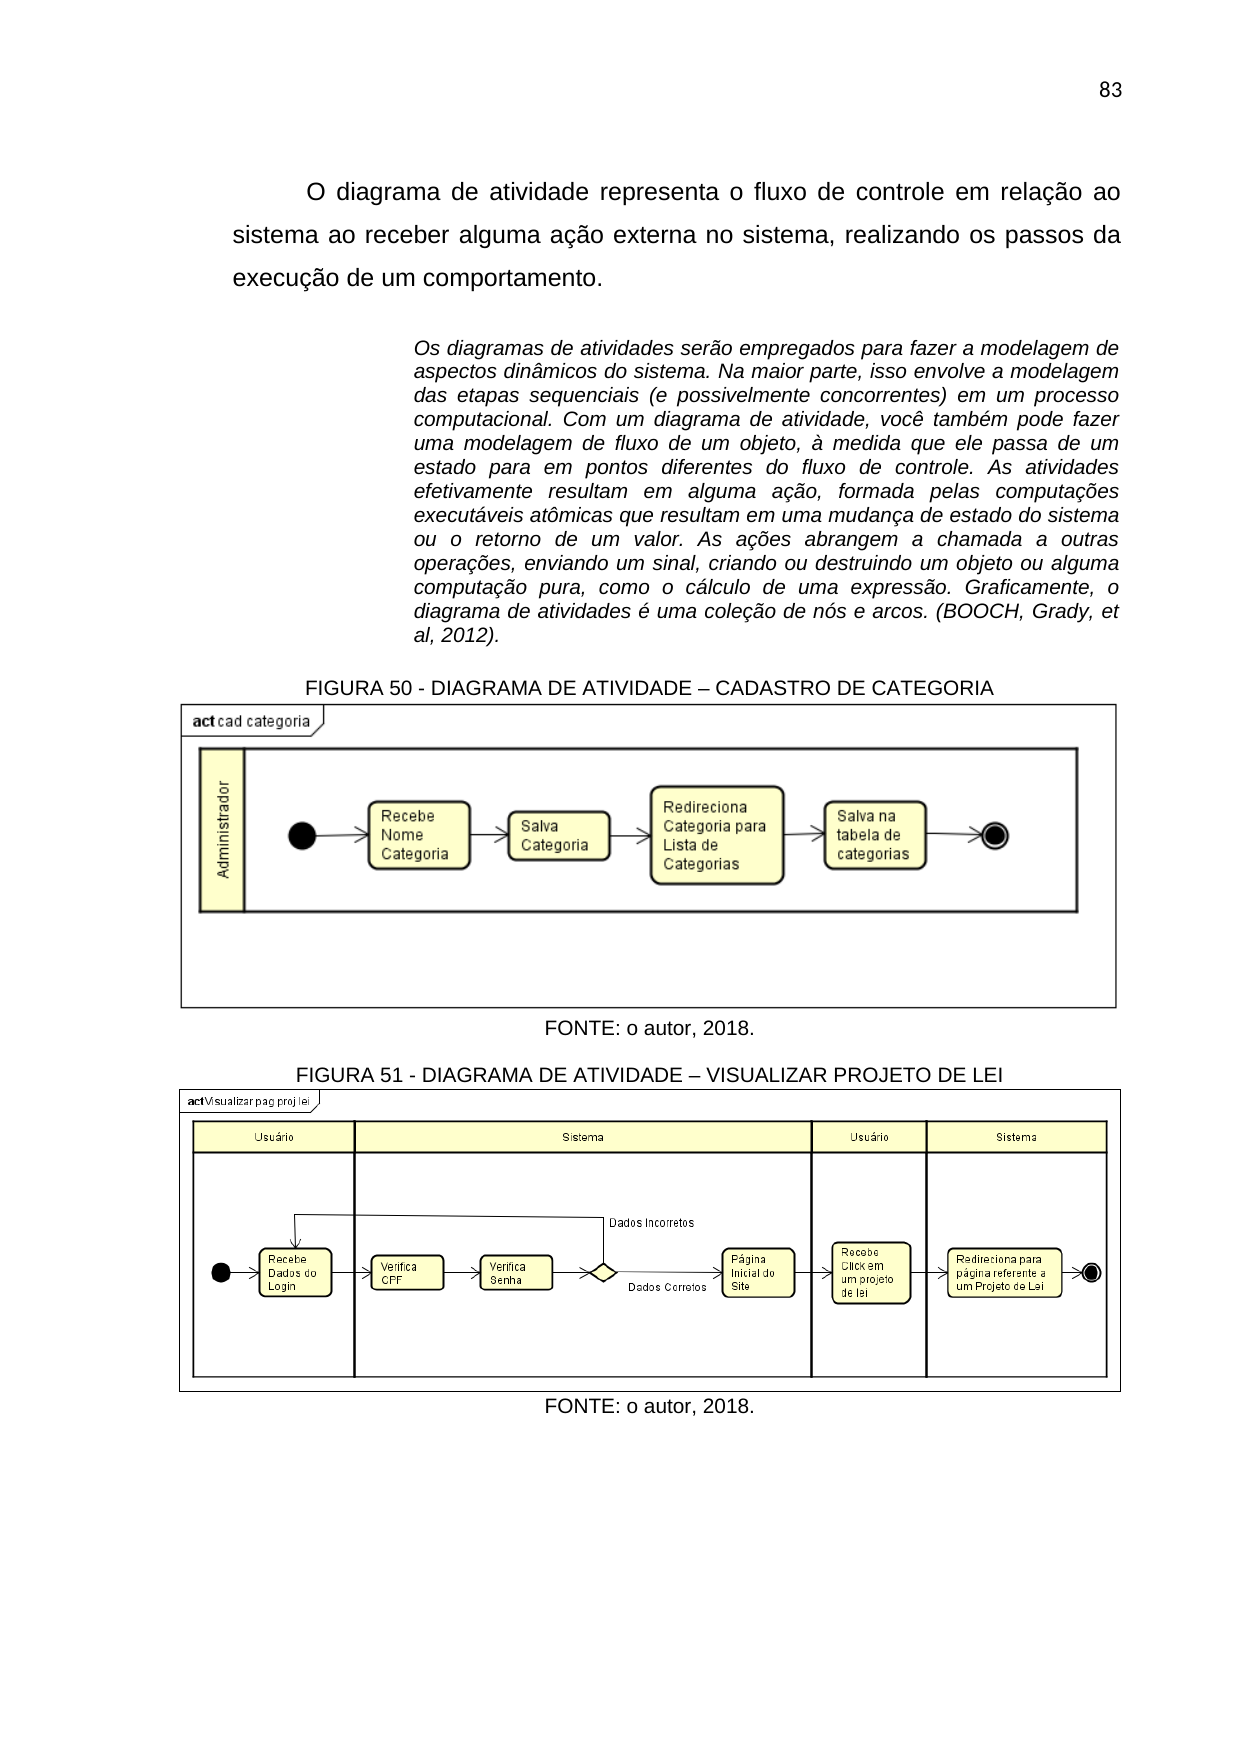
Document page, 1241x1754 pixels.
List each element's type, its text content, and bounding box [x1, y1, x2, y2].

text FONTE: o autor, 2018. [177, 1394, 1122, 1418]
picture [177, 1087, 1123, 1394]
picture [177, 699, 1123, 1016]
text O diagrama de atividade representa o fluxo de controle em relação ao sistema ao receber alguma ação externa no sistema, realizando os passos da execução de um comportamento. [232, 177, 1122, 292]
text Os diagramas de atividades serão empregados para fazer a modelagem de aspectos dinâmicos do sistema. Na maior parte, isso envolve a modelagem das etapas sequenciais (e possivelmente concorrentes) em um processo computacional. Com um diagrama de atividade, você também pode fazer uma modelagem de fluxo de um objeto, à medida que ele passa de um estado para em pontos diferentes do fluxo de controle. As atividades efetivamente resultam em alguma ação, formada pelas computações executáveis atômicas que resultam em uma mudança de estado do sistema ou o retorno de um valor. As ações abrangem a chamada a outras operações, enviando um sinal, criando ou destruindo um objeto ou alguma computação pura, como o cálculo de uma expressão. Graficamente, o diagrama de atividades é uma coleção de nós e arcos. (BOOCH, Grady, et al, 2012). [413, 335, 1122, 647]
text FIGURA 51 - DIAGRAMA DE ATIVIDADE – VISUALIZAR PROJETO DE LEI [177, 1063, 1122, 1087]
text FONTE: o autor, 2018. [177, 1016, 1122, 1039]
text FIGURA 50 - DIAGRAMA DE ATIVIDADE – CADASTRO DE CATEGORIA [177, 676, 1122, 699]
